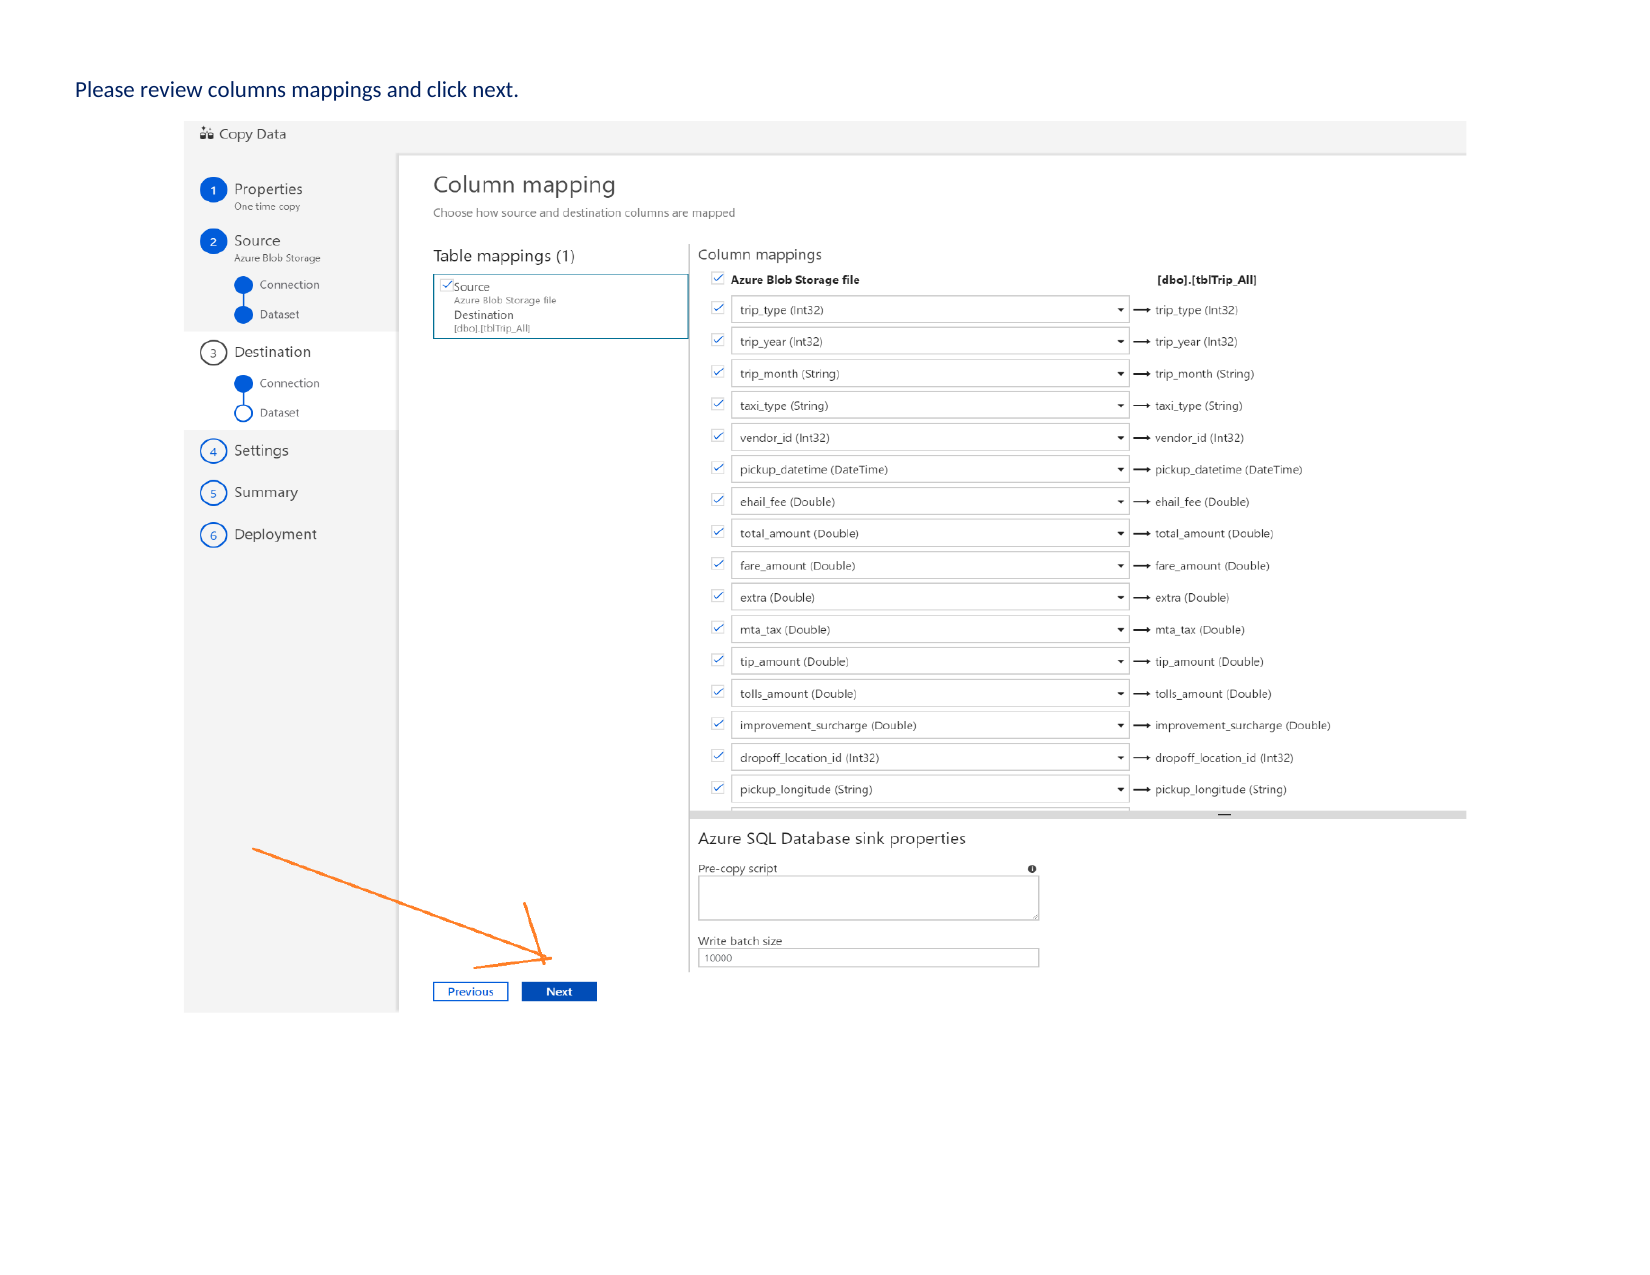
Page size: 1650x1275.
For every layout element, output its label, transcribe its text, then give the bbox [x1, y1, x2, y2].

text Please review columns mappings and click next. [75, 75, 1575, 103]
picture [183, 121, 1467, 1013]
